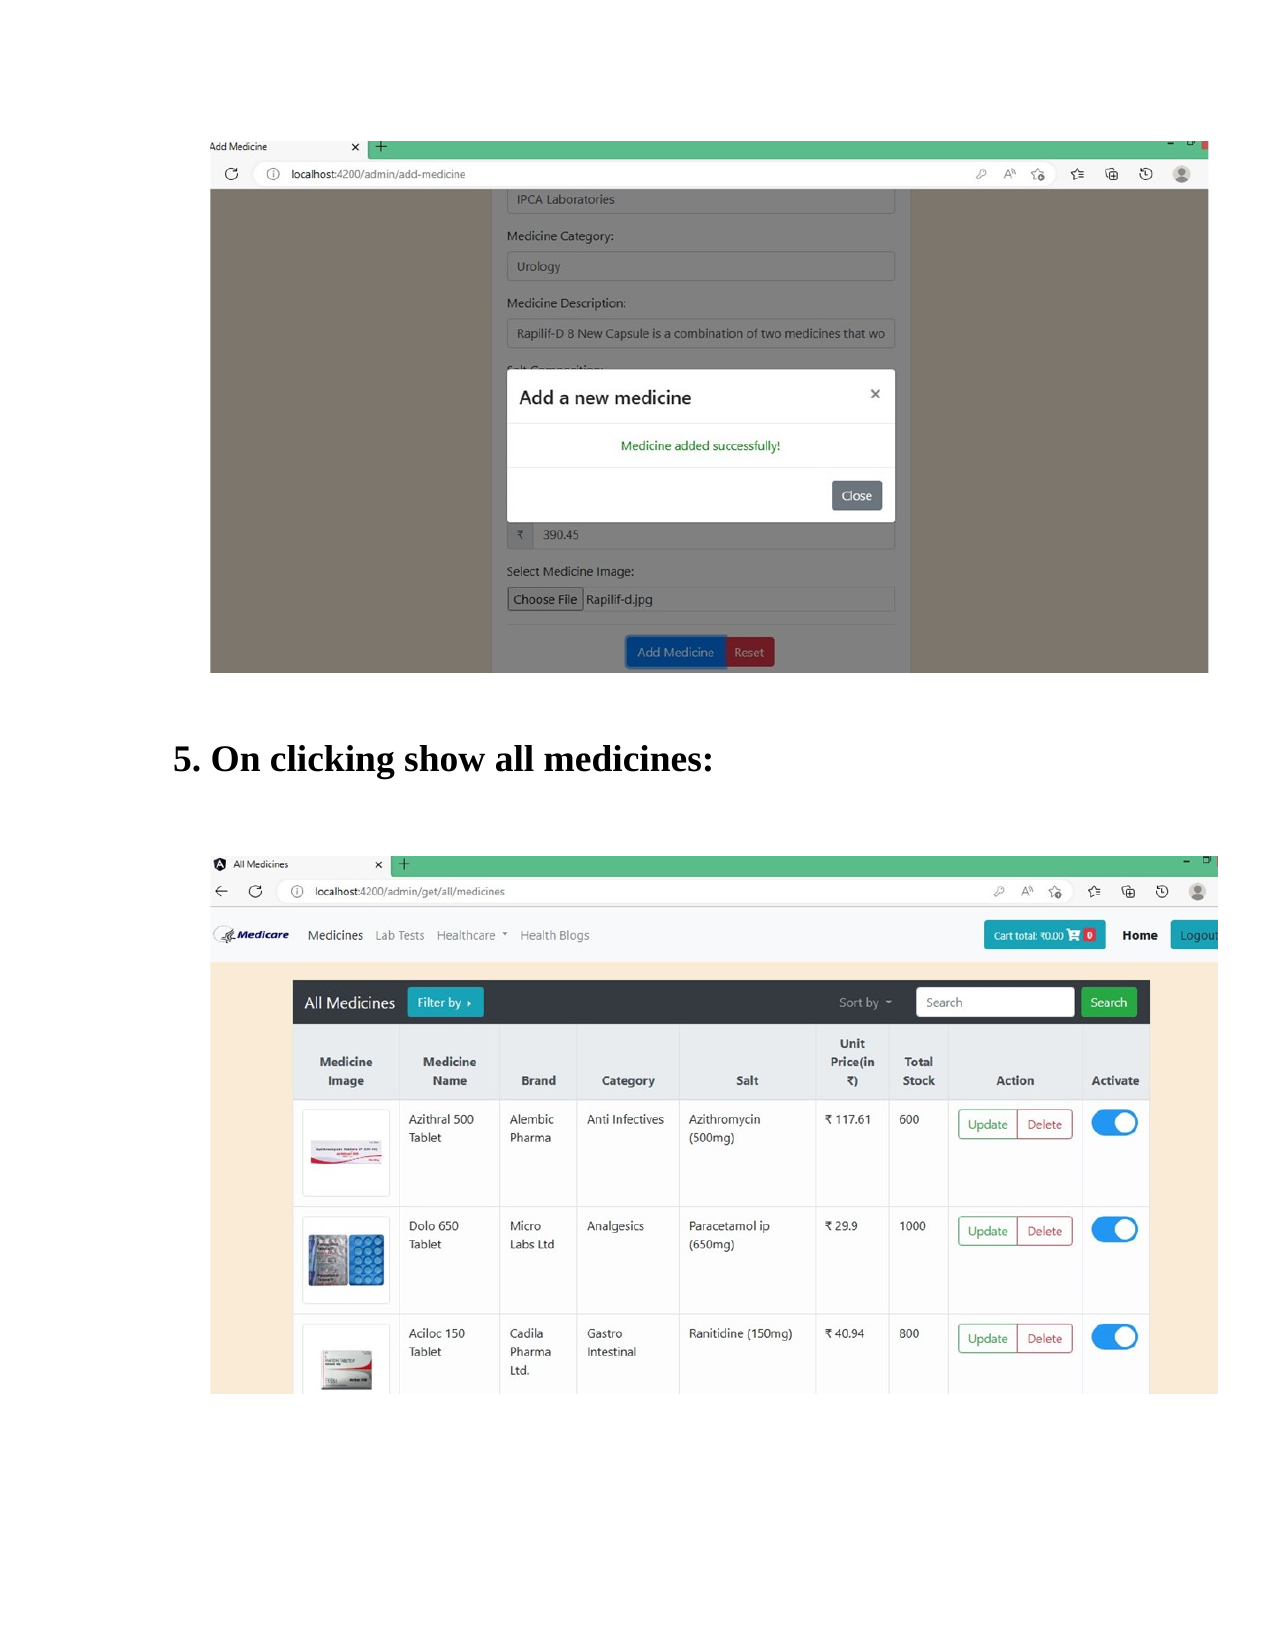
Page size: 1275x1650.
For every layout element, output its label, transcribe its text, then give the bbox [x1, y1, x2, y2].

list On clicking show all medicines: [173, 736, 1082, 779]
picture [210, 141, 1209, 673]
picture [210, 856, 1218, 1394]
